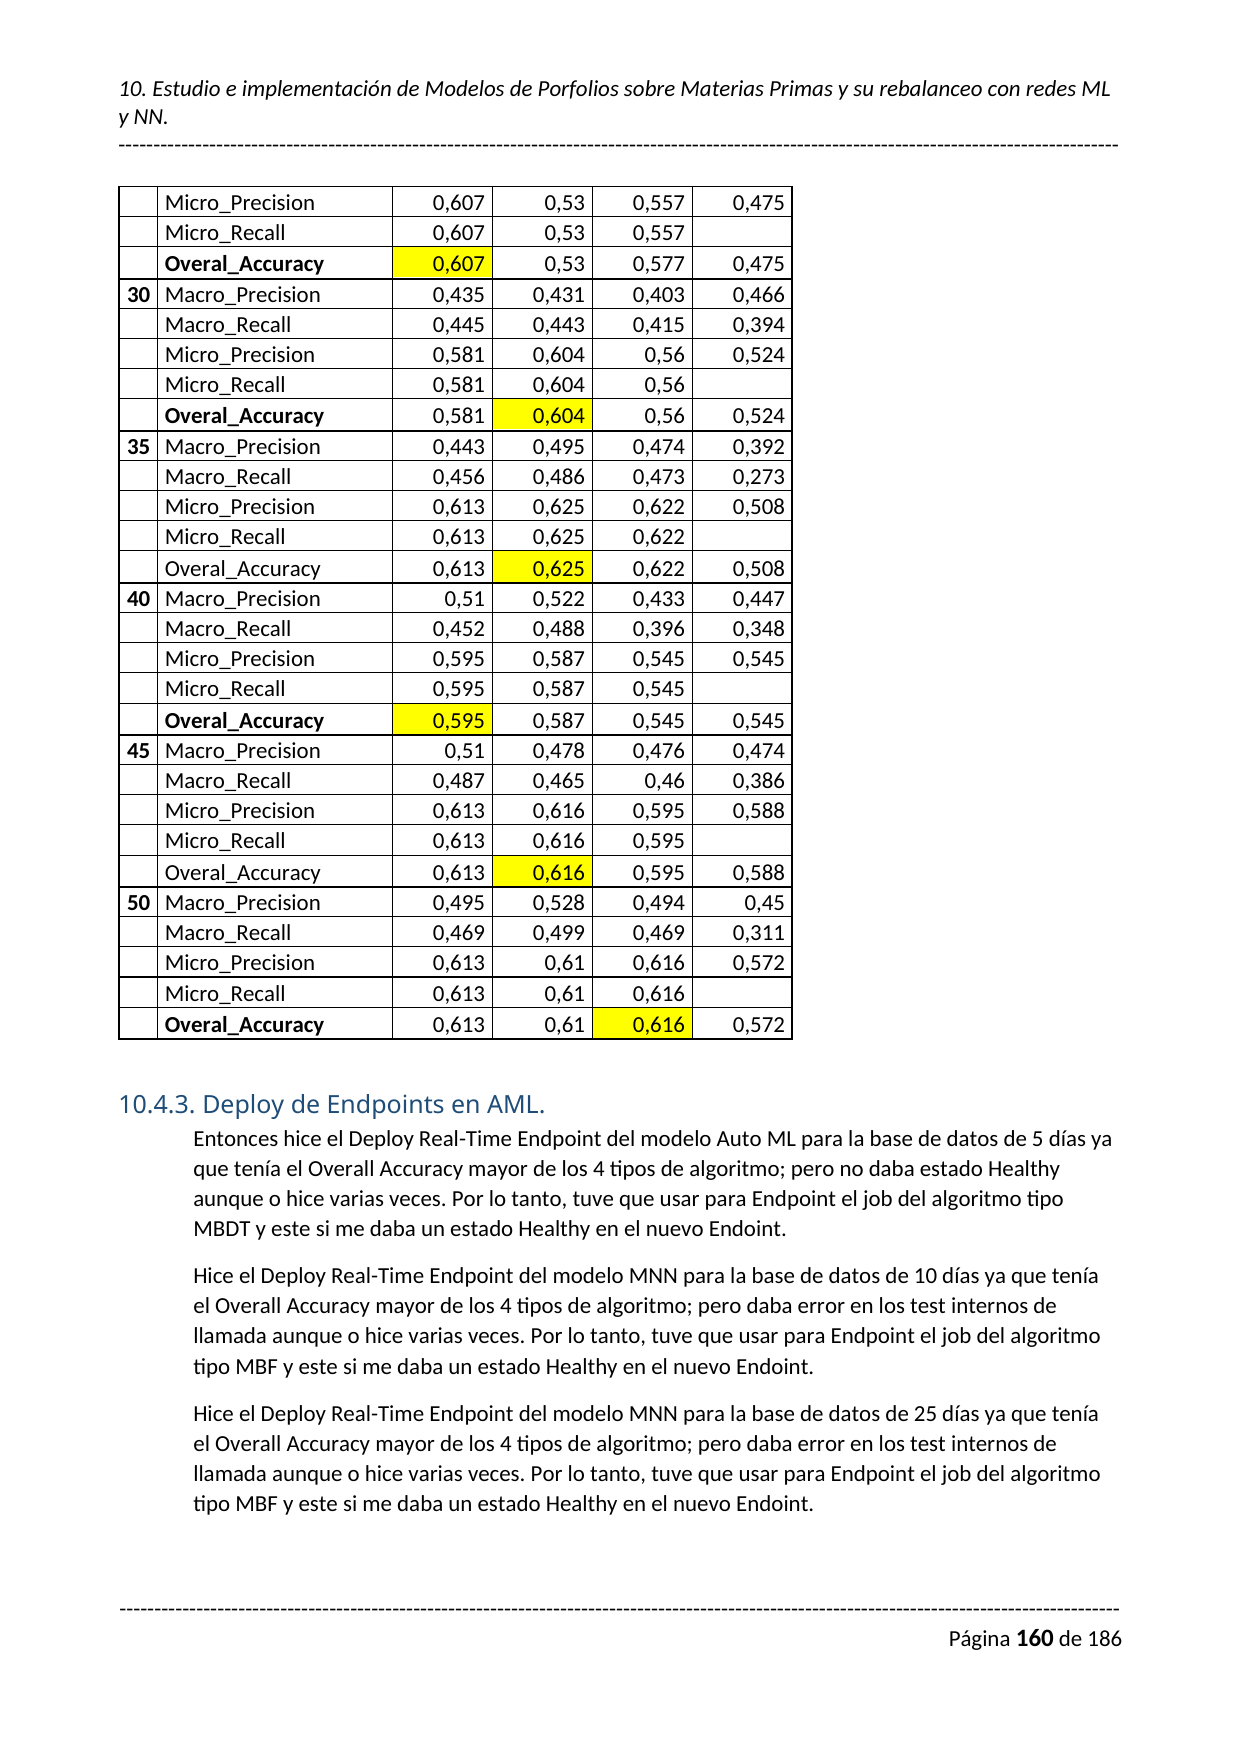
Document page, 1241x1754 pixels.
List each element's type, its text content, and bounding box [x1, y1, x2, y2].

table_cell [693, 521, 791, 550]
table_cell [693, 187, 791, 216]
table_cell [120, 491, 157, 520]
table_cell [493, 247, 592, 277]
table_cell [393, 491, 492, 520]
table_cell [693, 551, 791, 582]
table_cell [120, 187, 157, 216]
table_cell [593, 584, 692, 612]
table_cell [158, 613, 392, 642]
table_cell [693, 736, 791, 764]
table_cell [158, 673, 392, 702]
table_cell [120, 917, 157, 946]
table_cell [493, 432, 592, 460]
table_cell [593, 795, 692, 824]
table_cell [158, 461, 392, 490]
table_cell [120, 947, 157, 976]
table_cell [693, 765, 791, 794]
text Hice el Deploy Real-Time Endpoint del modelo MNN para la base de datos de 10 días ya que tenía el Overall Accuracy mayor de los 4 tipos de algoritmo; pero daba error en los test internos de llamada aunque o hice varias veces. Por lo tanto, tuve que usar para Endpoint el job del algoritmo tipo MBF y este si me daba un estado Healthy en el nuevo Endoint. [193, 1261, 1122, 1380]
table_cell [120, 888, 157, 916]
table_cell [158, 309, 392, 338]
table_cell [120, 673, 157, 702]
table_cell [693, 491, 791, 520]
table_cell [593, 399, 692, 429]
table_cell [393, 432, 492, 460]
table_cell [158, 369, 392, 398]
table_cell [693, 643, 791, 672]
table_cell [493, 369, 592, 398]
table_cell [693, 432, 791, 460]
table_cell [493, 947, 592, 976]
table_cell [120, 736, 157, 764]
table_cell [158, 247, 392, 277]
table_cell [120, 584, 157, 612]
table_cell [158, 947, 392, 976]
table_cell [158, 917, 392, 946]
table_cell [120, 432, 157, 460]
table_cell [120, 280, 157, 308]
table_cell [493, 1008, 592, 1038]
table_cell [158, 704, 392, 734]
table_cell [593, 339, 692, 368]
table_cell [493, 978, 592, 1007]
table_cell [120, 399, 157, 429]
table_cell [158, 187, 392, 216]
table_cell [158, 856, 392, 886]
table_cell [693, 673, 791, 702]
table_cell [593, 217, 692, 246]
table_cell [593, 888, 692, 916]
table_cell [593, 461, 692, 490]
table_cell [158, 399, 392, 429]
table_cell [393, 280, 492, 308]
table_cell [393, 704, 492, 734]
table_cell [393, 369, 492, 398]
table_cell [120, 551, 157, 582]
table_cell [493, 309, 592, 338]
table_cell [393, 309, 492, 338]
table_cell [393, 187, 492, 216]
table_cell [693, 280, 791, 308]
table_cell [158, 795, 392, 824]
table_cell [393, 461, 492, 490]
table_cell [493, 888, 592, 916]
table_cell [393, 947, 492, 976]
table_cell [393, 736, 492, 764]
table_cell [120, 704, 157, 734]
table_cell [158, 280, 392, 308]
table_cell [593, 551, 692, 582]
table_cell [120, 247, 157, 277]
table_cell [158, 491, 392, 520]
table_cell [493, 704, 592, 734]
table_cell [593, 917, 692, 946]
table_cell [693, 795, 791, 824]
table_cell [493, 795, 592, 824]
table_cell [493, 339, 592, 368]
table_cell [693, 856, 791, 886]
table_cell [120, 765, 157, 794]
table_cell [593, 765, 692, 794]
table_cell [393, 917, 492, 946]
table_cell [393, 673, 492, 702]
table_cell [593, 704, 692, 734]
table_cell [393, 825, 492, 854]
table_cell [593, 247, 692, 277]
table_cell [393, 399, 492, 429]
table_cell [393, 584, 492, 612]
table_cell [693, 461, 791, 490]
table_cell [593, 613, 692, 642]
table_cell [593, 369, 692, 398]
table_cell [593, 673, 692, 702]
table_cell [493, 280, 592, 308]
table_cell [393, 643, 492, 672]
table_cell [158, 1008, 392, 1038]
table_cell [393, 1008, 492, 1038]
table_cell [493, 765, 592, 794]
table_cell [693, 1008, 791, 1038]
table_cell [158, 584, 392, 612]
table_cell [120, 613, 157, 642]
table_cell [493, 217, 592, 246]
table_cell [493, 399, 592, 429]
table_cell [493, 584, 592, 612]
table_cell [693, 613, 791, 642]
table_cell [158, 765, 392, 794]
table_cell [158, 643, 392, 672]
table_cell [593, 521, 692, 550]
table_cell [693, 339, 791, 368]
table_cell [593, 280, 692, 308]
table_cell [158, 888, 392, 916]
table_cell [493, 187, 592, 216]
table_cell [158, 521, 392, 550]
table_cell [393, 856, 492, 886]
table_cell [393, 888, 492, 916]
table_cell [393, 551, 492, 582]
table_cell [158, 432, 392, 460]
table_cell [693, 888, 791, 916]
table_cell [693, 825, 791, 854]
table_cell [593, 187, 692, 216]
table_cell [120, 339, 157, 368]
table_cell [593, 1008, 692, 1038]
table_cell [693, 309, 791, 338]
text Entonces hice el Deploy Real-Time Endpoint del modelo Auto ML para la base de datos de 5 días ya que tenía el Overall Accuracy mayor de los 4 tipos de algoritmo; pero no daba estado Healthy aunque o hice varias veces. Por lo tanto, tuve que usar para Endpoint el job del algoritmo tipo MBDT y este si me daba un estado Healthy en el nuevo Endoint. [193, 1124, 1122, 1242]
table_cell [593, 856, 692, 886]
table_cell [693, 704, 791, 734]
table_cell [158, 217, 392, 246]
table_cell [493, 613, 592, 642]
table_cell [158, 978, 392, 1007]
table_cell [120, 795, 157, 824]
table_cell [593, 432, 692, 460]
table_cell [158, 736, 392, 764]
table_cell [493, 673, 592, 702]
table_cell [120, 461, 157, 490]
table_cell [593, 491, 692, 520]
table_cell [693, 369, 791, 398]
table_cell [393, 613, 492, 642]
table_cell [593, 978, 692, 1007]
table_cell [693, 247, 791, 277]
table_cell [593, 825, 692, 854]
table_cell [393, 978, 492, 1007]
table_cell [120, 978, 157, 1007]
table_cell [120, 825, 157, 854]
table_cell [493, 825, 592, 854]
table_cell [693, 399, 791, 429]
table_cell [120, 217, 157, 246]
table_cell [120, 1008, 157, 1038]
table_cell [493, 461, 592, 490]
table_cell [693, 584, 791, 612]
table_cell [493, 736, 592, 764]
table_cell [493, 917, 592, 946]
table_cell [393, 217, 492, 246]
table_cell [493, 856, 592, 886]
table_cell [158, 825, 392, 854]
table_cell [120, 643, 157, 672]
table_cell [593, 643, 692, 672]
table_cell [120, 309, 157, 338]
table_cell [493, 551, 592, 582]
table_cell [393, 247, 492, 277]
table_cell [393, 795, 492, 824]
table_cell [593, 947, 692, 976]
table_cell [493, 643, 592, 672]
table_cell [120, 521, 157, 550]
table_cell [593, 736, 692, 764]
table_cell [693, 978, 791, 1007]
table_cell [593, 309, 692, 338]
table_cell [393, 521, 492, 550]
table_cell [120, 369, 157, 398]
text Hice el Deploy Real-Time Endpoint del modelo MNN para la base de datos de 25 días ya que tenía el Overall Accuracy mayor de los 4 tipos de algoritmo; pero daba error en los test internos de llamada aunque o hice varias veces. Por lo tanto, tuve que usar para Endpoint el job del algoritmo tipo MBF y este si me daba un estado Healthy en el nuevo Endoint. [193, 1399, 1122, 1517]
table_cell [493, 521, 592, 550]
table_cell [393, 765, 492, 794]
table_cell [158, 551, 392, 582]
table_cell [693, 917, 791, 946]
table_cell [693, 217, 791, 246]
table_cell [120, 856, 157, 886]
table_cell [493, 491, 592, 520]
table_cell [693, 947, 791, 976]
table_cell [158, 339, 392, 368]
subtitle 10.4.3. Deploy de Endpoints en AML. [118, 1087, 1122, 1121]
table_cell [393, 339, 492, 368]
